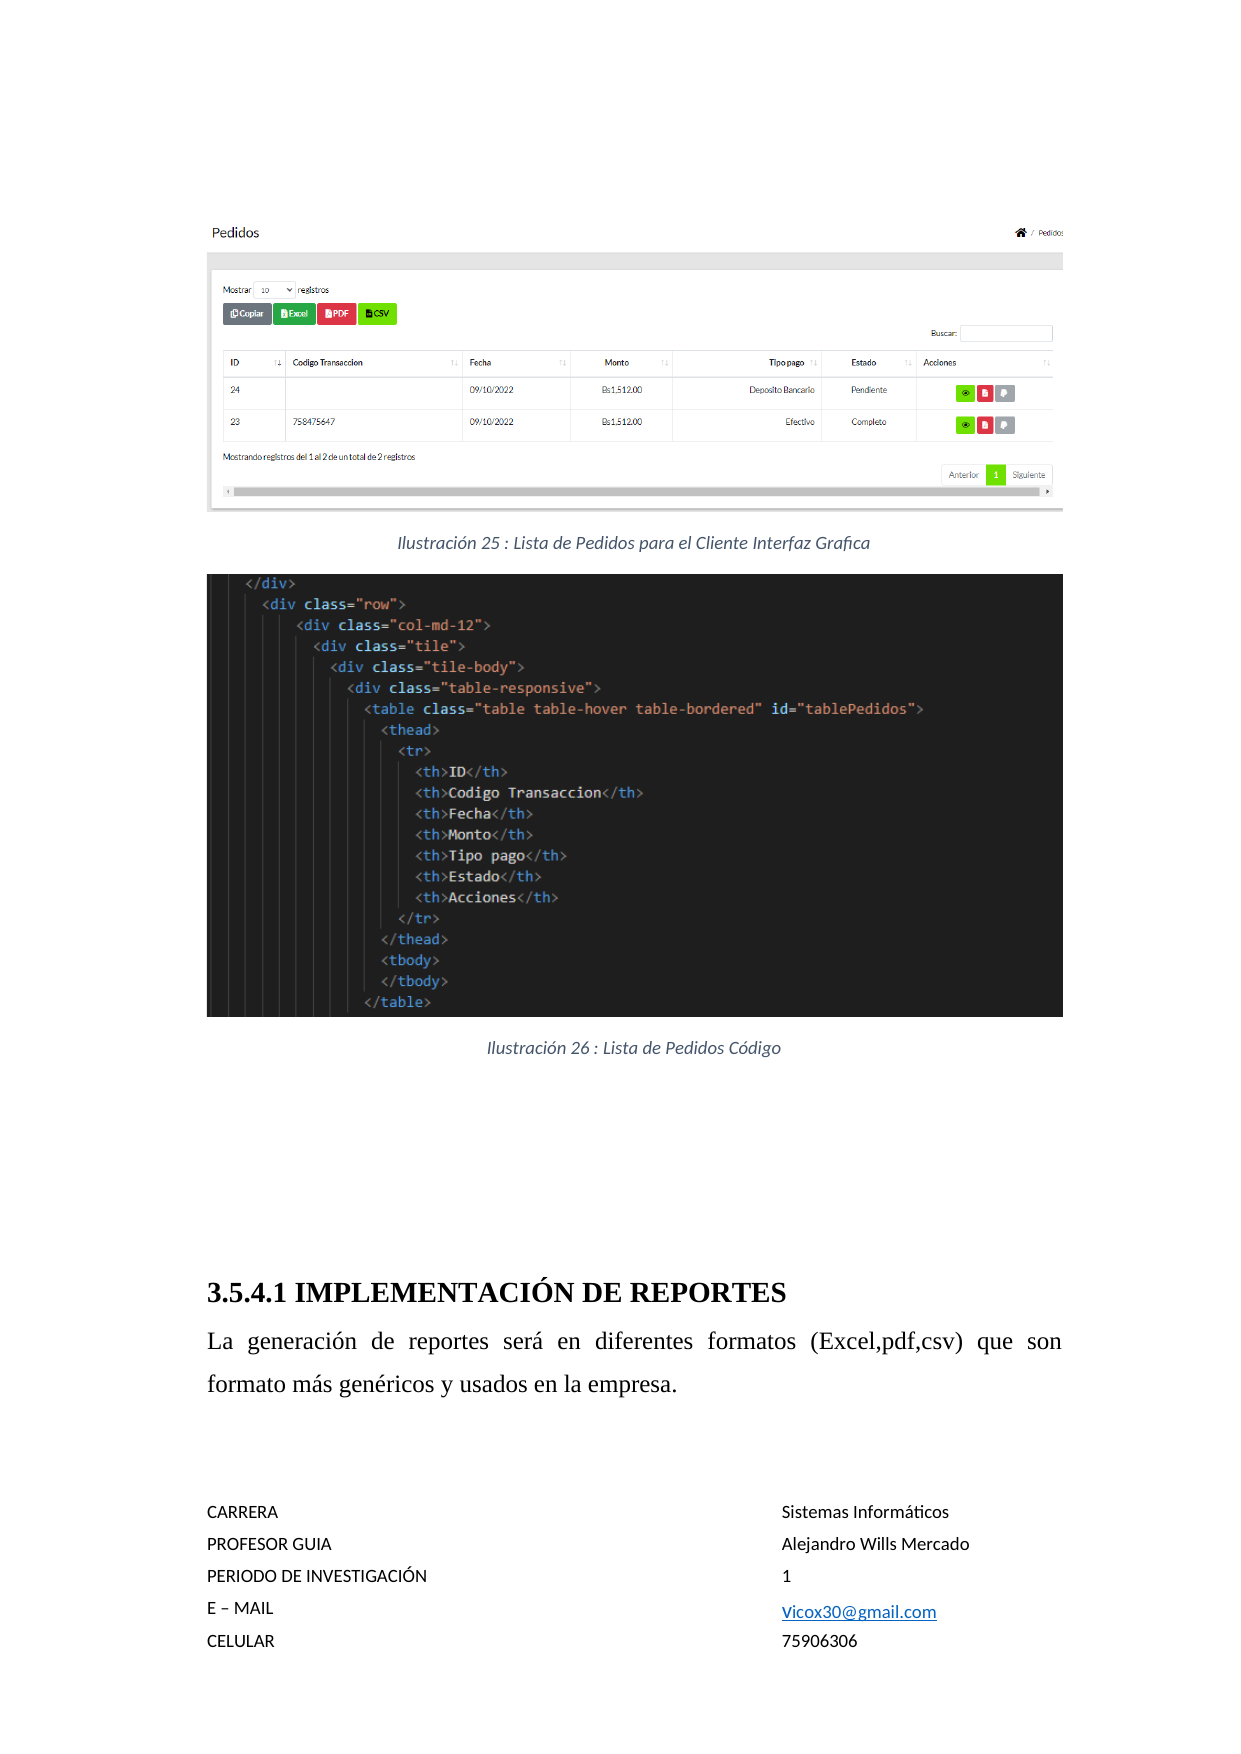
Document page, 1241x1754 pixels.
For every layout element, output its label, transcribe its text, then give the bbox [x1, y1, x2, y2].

text Ilustración 26 : Lista de Pedidos Código [207, 1036, 1063, 1059]
picture [206, 224, 1063, 512]
text La generación de reportes será en diferentes formatos (Excel,pdf,csv) que son formato más genéricos y usados en la empresa. [207, 1326, 1063, 1398]
subtitle 3.5.4.1 IMPLEMENTACIÓN DE REPORTES [207, 1275, 1063, 1309]
picture [206, 574, 1063, 1017]
text Ilustración 25 : Lista de Pedidos para el Cliente Interfaz Grafica [207, 531, 1063, 554]
